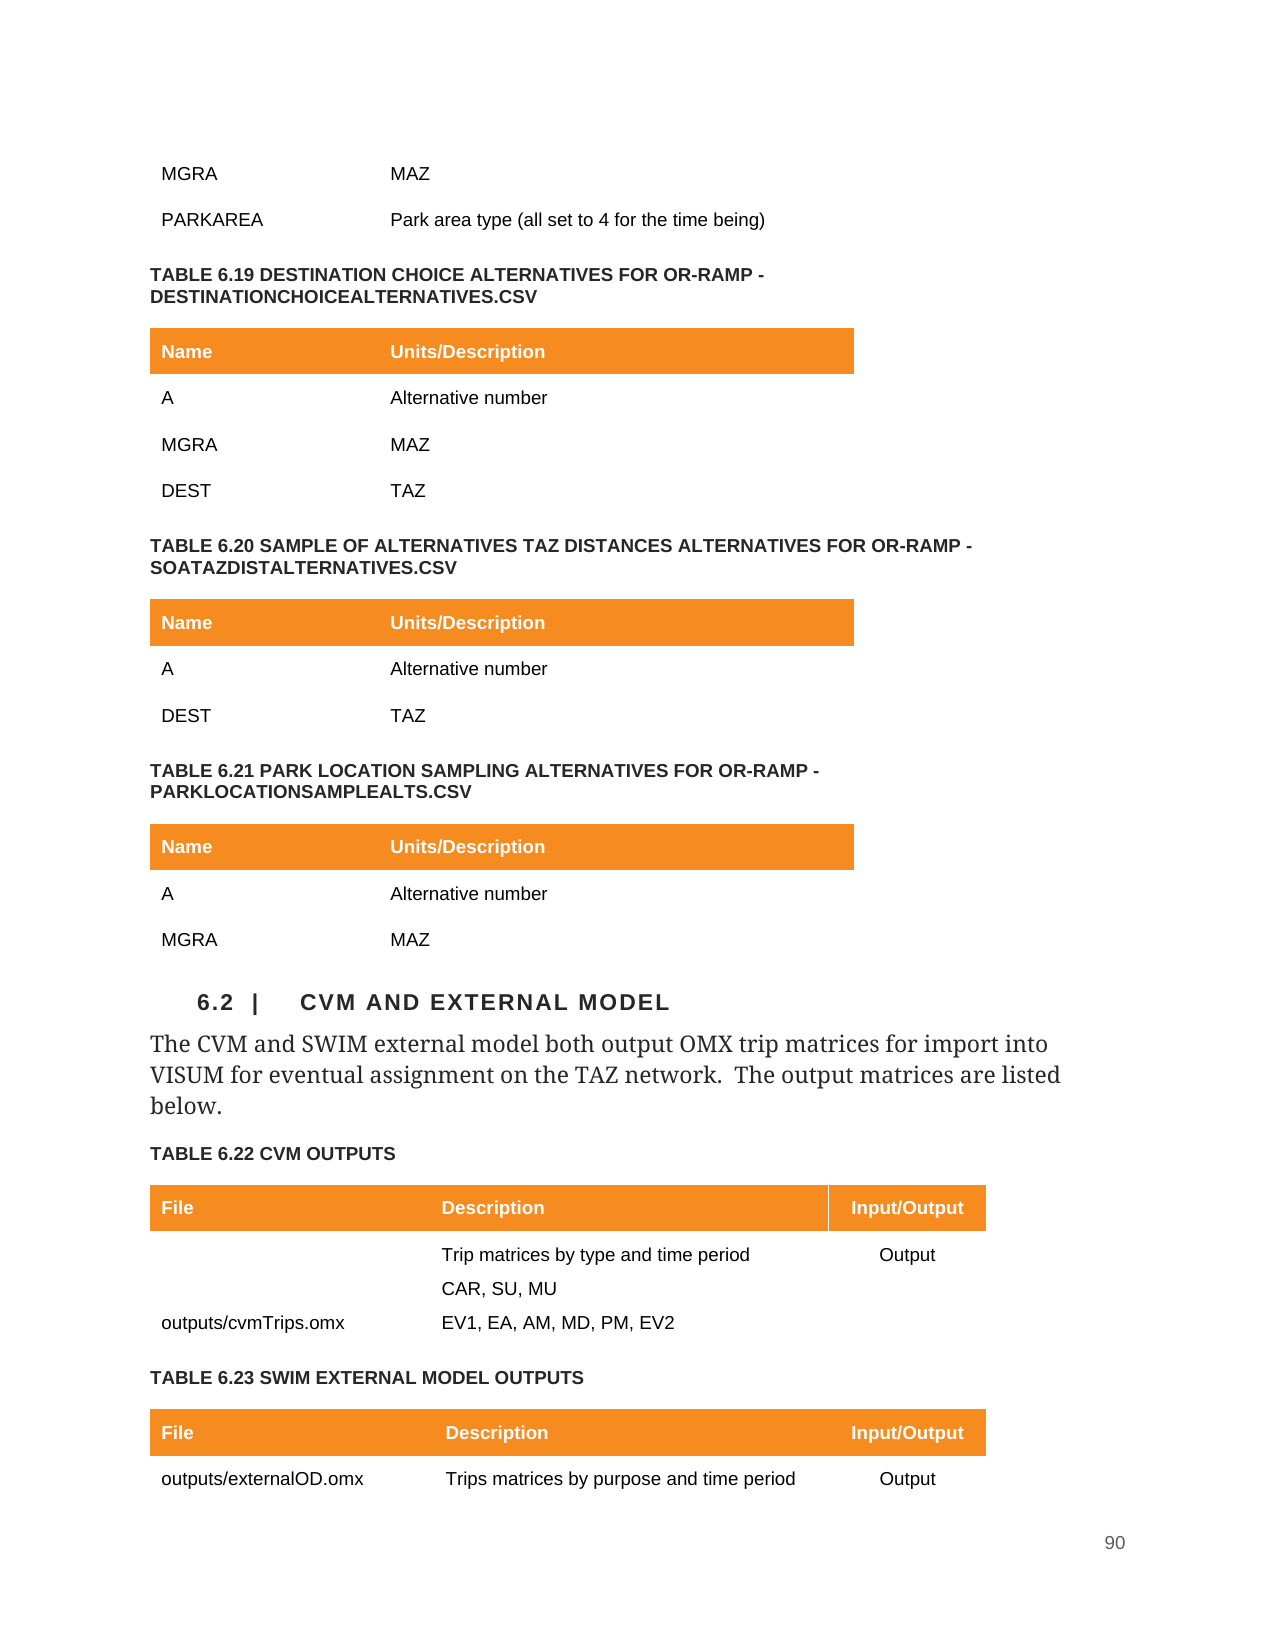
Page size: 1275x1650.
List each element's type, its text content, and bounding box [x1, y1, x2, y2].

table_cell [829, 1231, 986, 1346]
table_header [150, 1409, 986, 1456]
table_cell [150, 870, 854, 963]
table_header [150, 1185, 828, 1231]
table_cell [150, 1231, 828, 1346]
subtitle CVM and External Model [197, 984, 1125, 1015]
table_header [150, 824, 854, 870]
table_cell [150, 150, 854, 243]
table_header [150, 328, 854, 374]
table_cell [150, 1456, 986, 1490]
text The CVM and SWIM external model both output OMX trip matrices for import into VISUM for eventual assignment on the TAZ network. The output matrices are listed below. [150, 1028, 1125, 1121]
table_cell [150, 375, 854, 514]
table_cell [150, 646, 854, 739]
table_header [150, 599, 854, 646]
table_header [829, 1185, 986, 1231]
